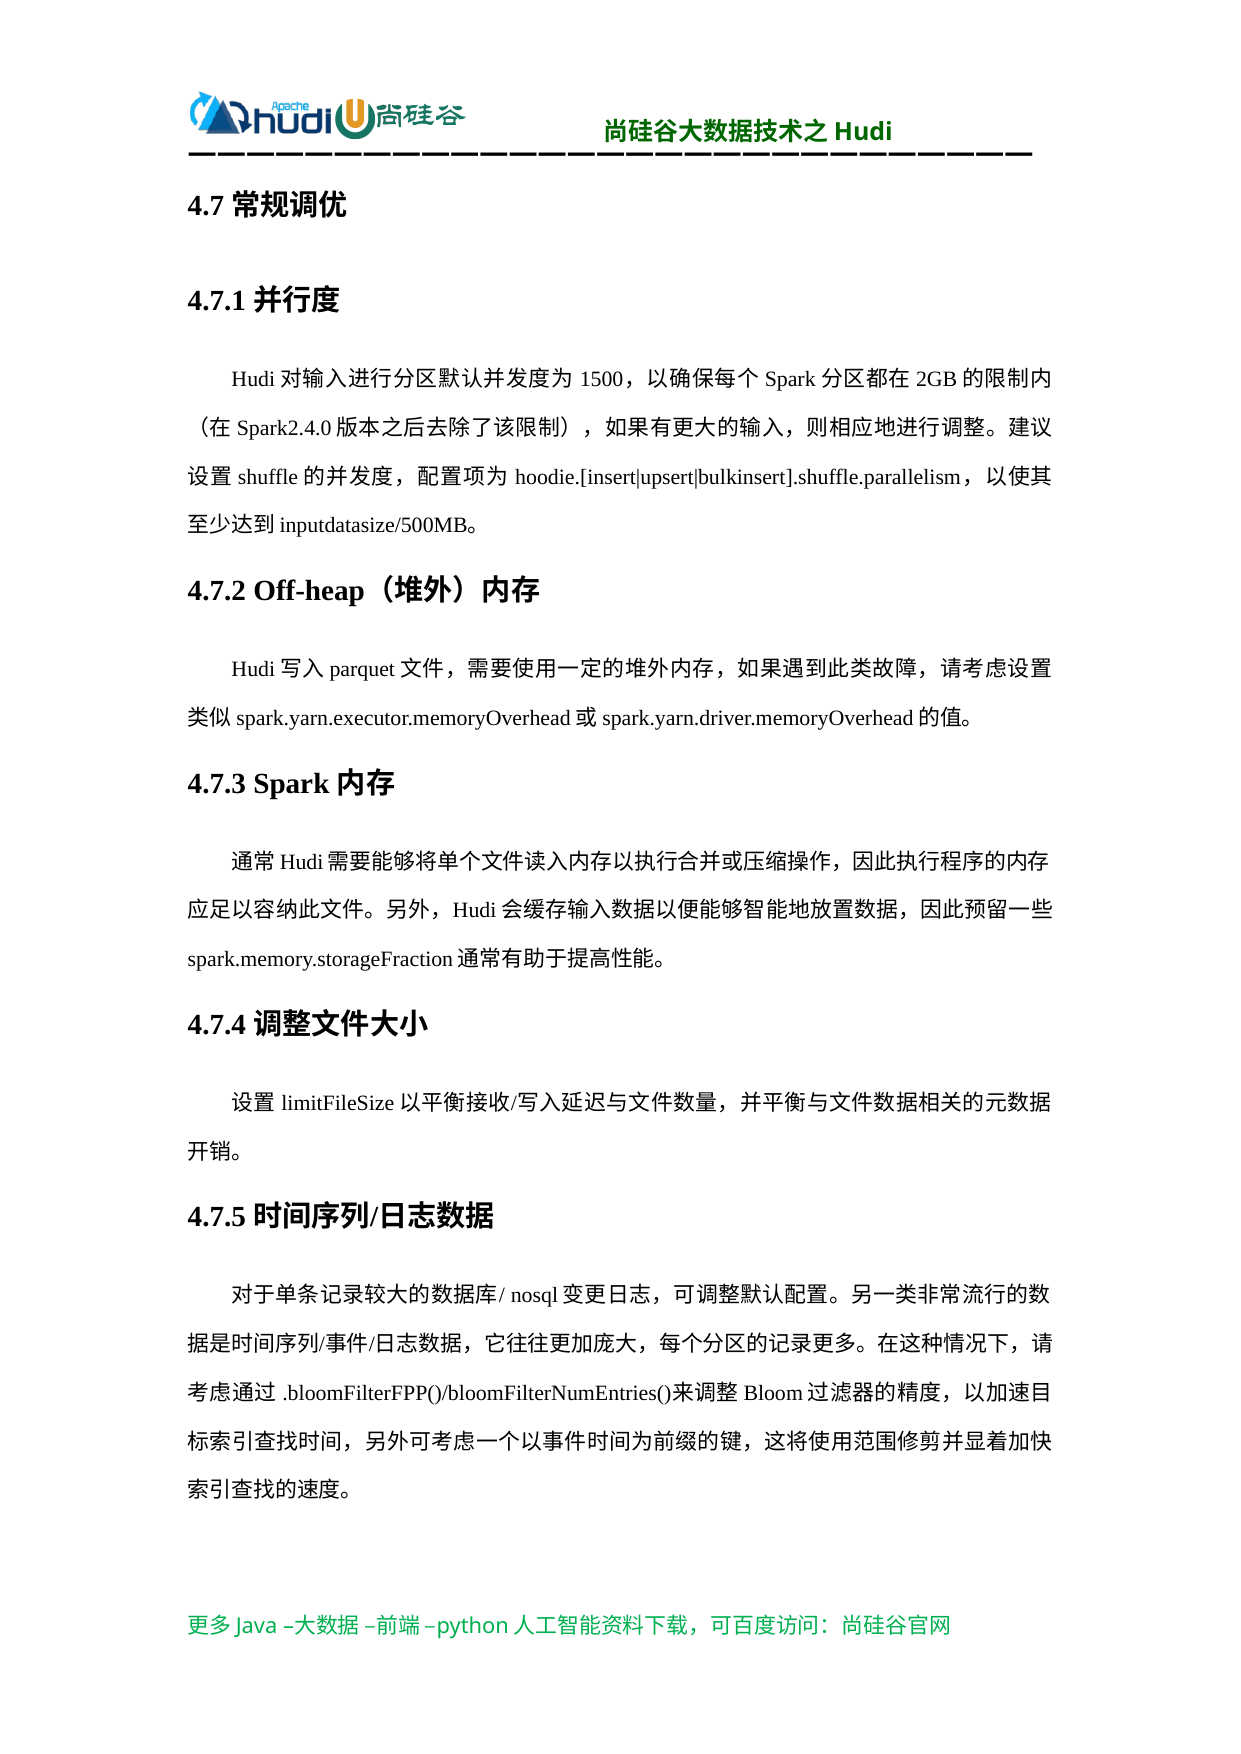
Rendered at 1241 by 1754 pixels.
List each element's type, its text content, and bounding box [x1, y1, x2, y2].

text 对于单条记录较大的数据库/ nosql变更日志，可调整默认配置。另一类非常流行的数据是时间序列/事件/日志数据，它往往更加庞大，每个分区的记录更多。在这种情况下，请考虑通过 .bloomFilterFPP()/bloomFilterNumEntries()来调整Bloom过滤器的精度，以加速目标索引查找时间，另外可考虑一个以事件时间为前缀的键，这将使用范围修剪并显着加快索引查找的速度。 [187, 1277, 1053, 1504]
text Hudi对输入进行分区默认并发度为1500，以确保每个Spark分区都在2GB的限制内（在Spark2.4.0版本之后去除了该限制），如果有更大的输入，则相应地进行调整。建议设置shuffle的并发度，配置项为 hoodie.[insert|upsert|bulkinsert].shuffle.parallelism，以使其至少达到inputdatasize/500MB。 [187, 361, 1053, 539]
text 通常Hudi需要能够将单个文件读入内存以执行合并或压缩操作，因此执行程序的内存应足以容纳此文件。另外，Hudi会缓存输入数据以便能够智能地放置数据，因此预留一些 spark.memory.storageFraction通常有助于提高性能。 [187, 843, 1053, 973]
subtitle 4.7 常规调优 [187, 170, 1053, 235]
picture [187, 88, 467, 140]
text 设置 limitFileSize以平衡接收/写入延迟与文件数量，并平衡与文件数据相关的元数据开销。 [187, 1084, 1053, 1166]
text Hudi写入parquet文件，需要使用一定的堆外内存，如果遇到此类故障，请考虑设置类似 spark.yarn.executor.memoryOverhead或 spark.yarn.driver.memoryOverhead的值。 [187, 651, 1053, 732]
subtitle 4.7.1 并行度 [187, 265, 1053, 330]
subtitle 4.7.5 时间序列/日志数据 [187, 1182, 1053, 1247]
subtitle 4.7.4 调整文件大小 [187, 989, 1053, 1054]
subtitle 4.7.2 Off-heap（堆外）内存 [187, 555, 1053, 620]
subtitle 4.7.3 Spark 内存 [187, 748, 1053, 813]
